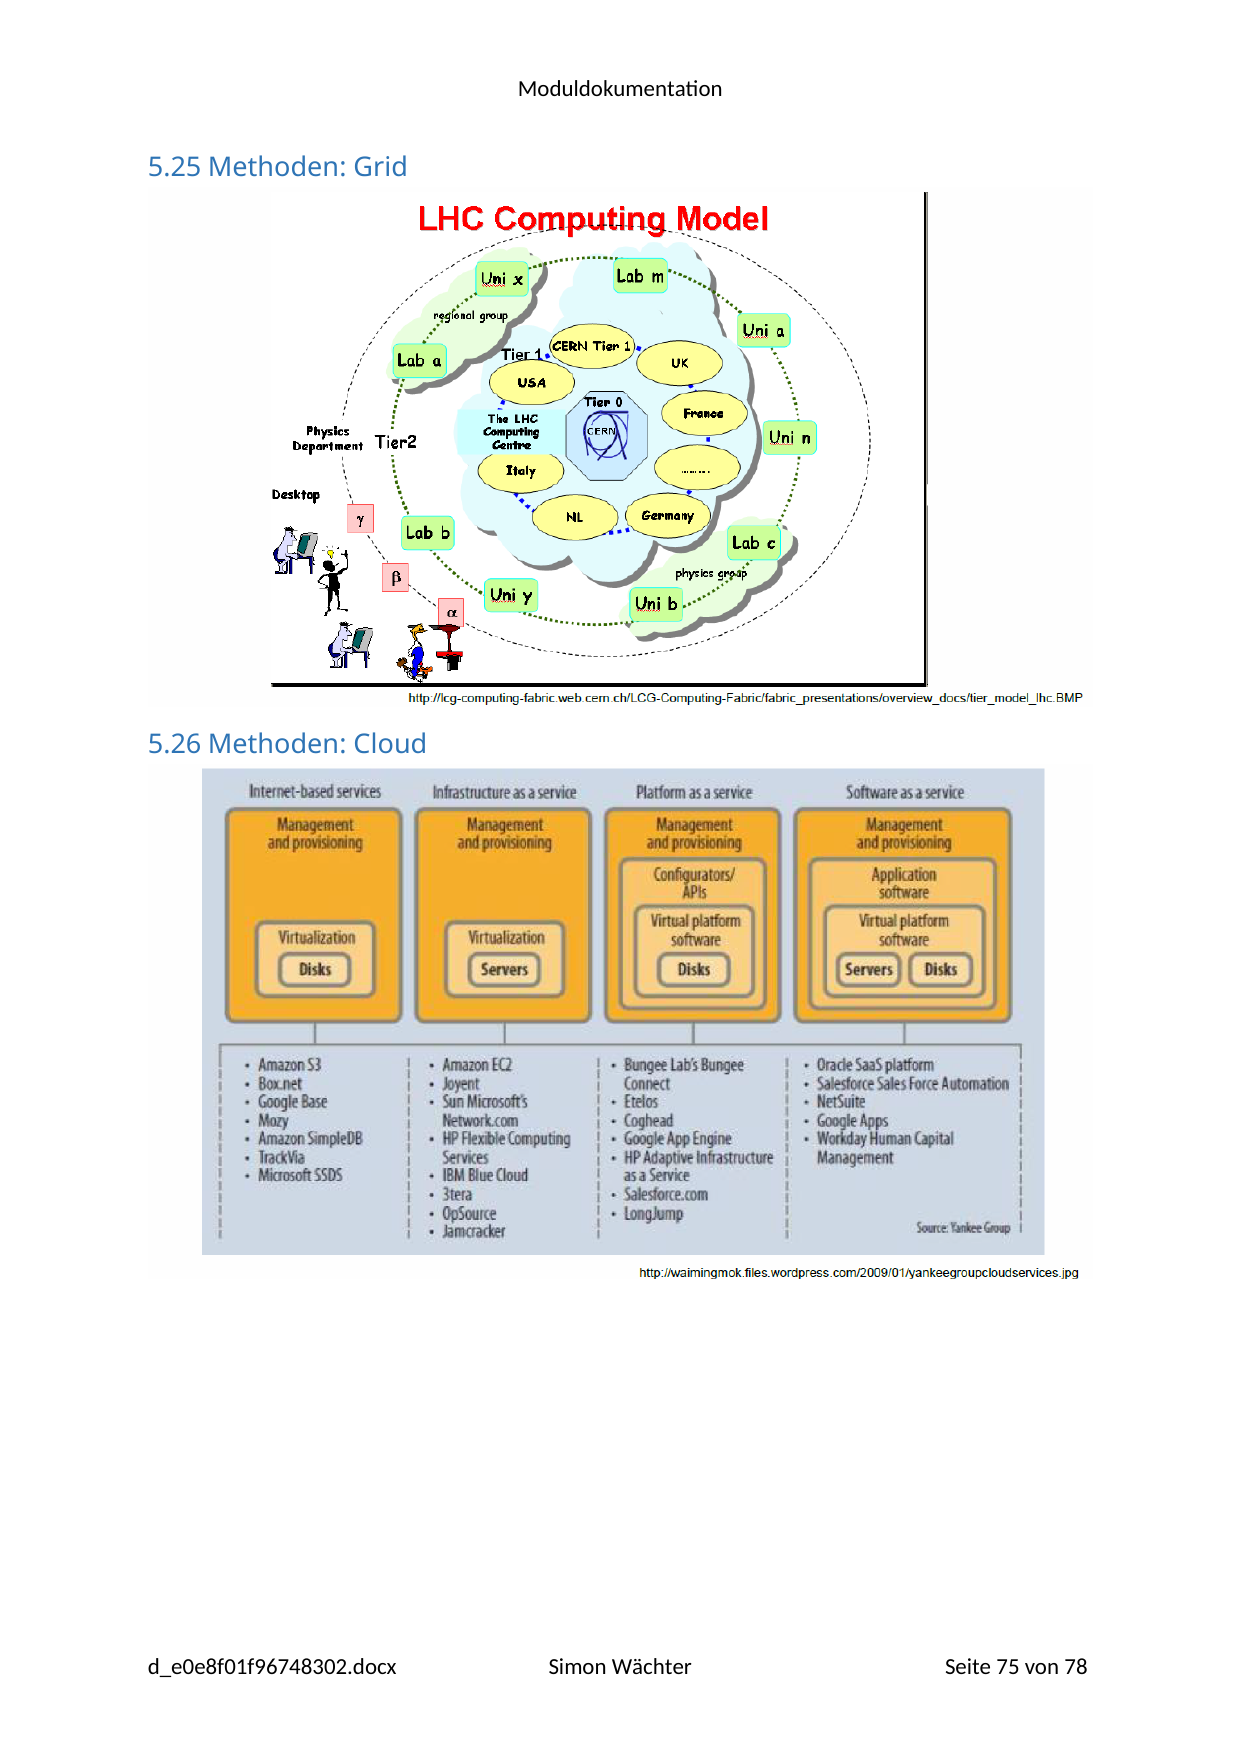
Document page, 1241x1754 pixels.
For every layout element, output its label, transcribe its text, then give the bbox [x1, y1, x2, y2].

picture [147, 187, 1093, 707]
subtitle Methoden: Grid [148, 148, 1093, 184]
picture [147, 764, 1093, 1279]
subtitle Methoden: Cloud [148, 725, 1093, 762]
